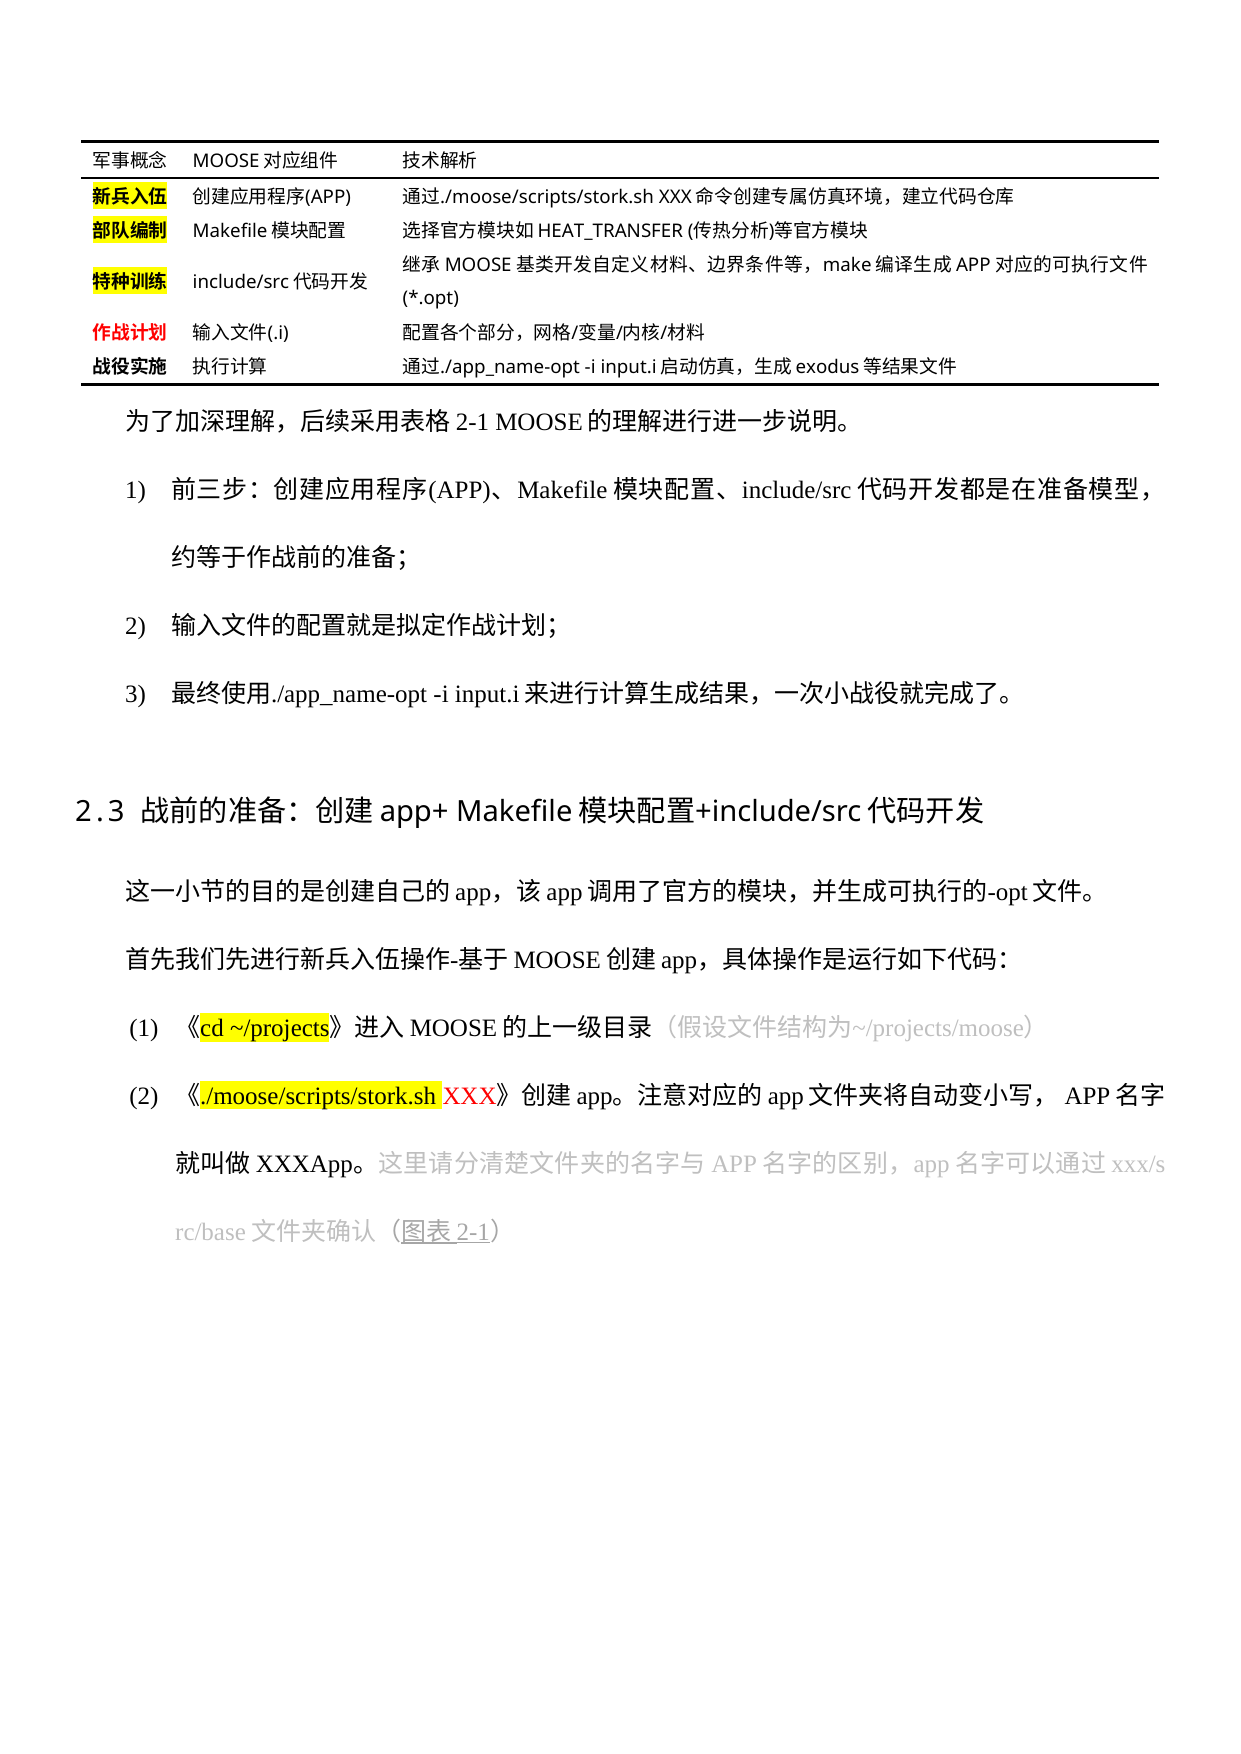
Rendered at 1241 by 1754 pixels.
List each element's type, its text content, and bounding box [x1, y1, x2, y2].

list 《./moose/scripts/stork.sh XXX》创建app。注意对应的app文件夹将自动变小写， APP名字就叫做XXXApp。这里请分清楚文件夹的名字与APP名字的区别，app名字可以通过xxx/src/base文件夹确认（图表 2-1） [129, 1059, 1165, 1263]
text 首先我们先进行新兵入伍操作-基于MOOSE创建app，具体操作是运行如下代码： [75, 923, 1165, 991]
table_header MOOSE对应组件 [181, 143, 391, 177]
list 《cd ~/projects》进入MOOSE的上一级目录（假设文件结构为~/projects/moose） [129, 991, 1165, 1059]
table_cell 输入文件(.i) [181, 315, 391, 348]
list 输入文件的配置就是拟定作战计划； [125, 589, 1165, 657]
table_cell include/src代码开发 [181, 247, 391, 314]
table_cell 作战计划 [81, 315, 181, 348]
table_cell 战役实施 [81, 349, 181, 382]
subtitle 战前的准备：创建app+ Makefile模块配置+include/src代码开发 [75, 775, 1165, 843]
table_cell 部队编制 [81, 213, 181, 247]
table_cell 继承MOOSE基类开发自定义材料、边界条件等，make编译生成APP对应的可执行文件(*.opt) [391, 247, 1159, 314]
table_cell 通过./app_name-opt -i input.i启动仿真，生成exodus等结果文件 [391, 349, 1159, 382]
table_cell 特种训练 [81, 247, 181, 314]
table_cell 执行计算 [181, 349, 391, 382]
text 为了加深理解，后续采用表格 2-1 MOOSE的理解进行进一步说明。 [75, 386, 1165, 453]
list 前三步：创建应用程序(APP)、Makefile模块配置、include/src代码开发都是在准备模型，约等于作战前的准备； [125, 453, 1165, 589]
table_cell 通过./moose/scripts/stork.sh XXX命令创建专属仿真环境，建立代码仓库 [391, 179, 1159, 213]
text 这一小节的目的是创建自己的app，该app调用了官方的模块，并生成可执行的-opt文件。 [75, 856, 1165, 923]
table_cell Makefile模块配置 [181, 213, 391, 247]
table_cell 创建应用程序(APP) [181, 179, 391, 213]
table_header 军事概念 [81, 143, 181, 177]
table_cell 选择官方模块如HEAT_TRANSFER (传热分析)等官方模块 [391, 213, 1159, 247]
table_cell 新兵入伍 [81, 179, 181, 213]
list 最终使用./app_name-opt -i input.i来进行计算生成结果，一次小战役就完成了。 [125, 657, 1165, 725]
table_header 技术解析 [391, 143, 1159, 177]
table_cell 配置各个部分，网格/变量/内核/材料 [391, 315, 1159, 348]
